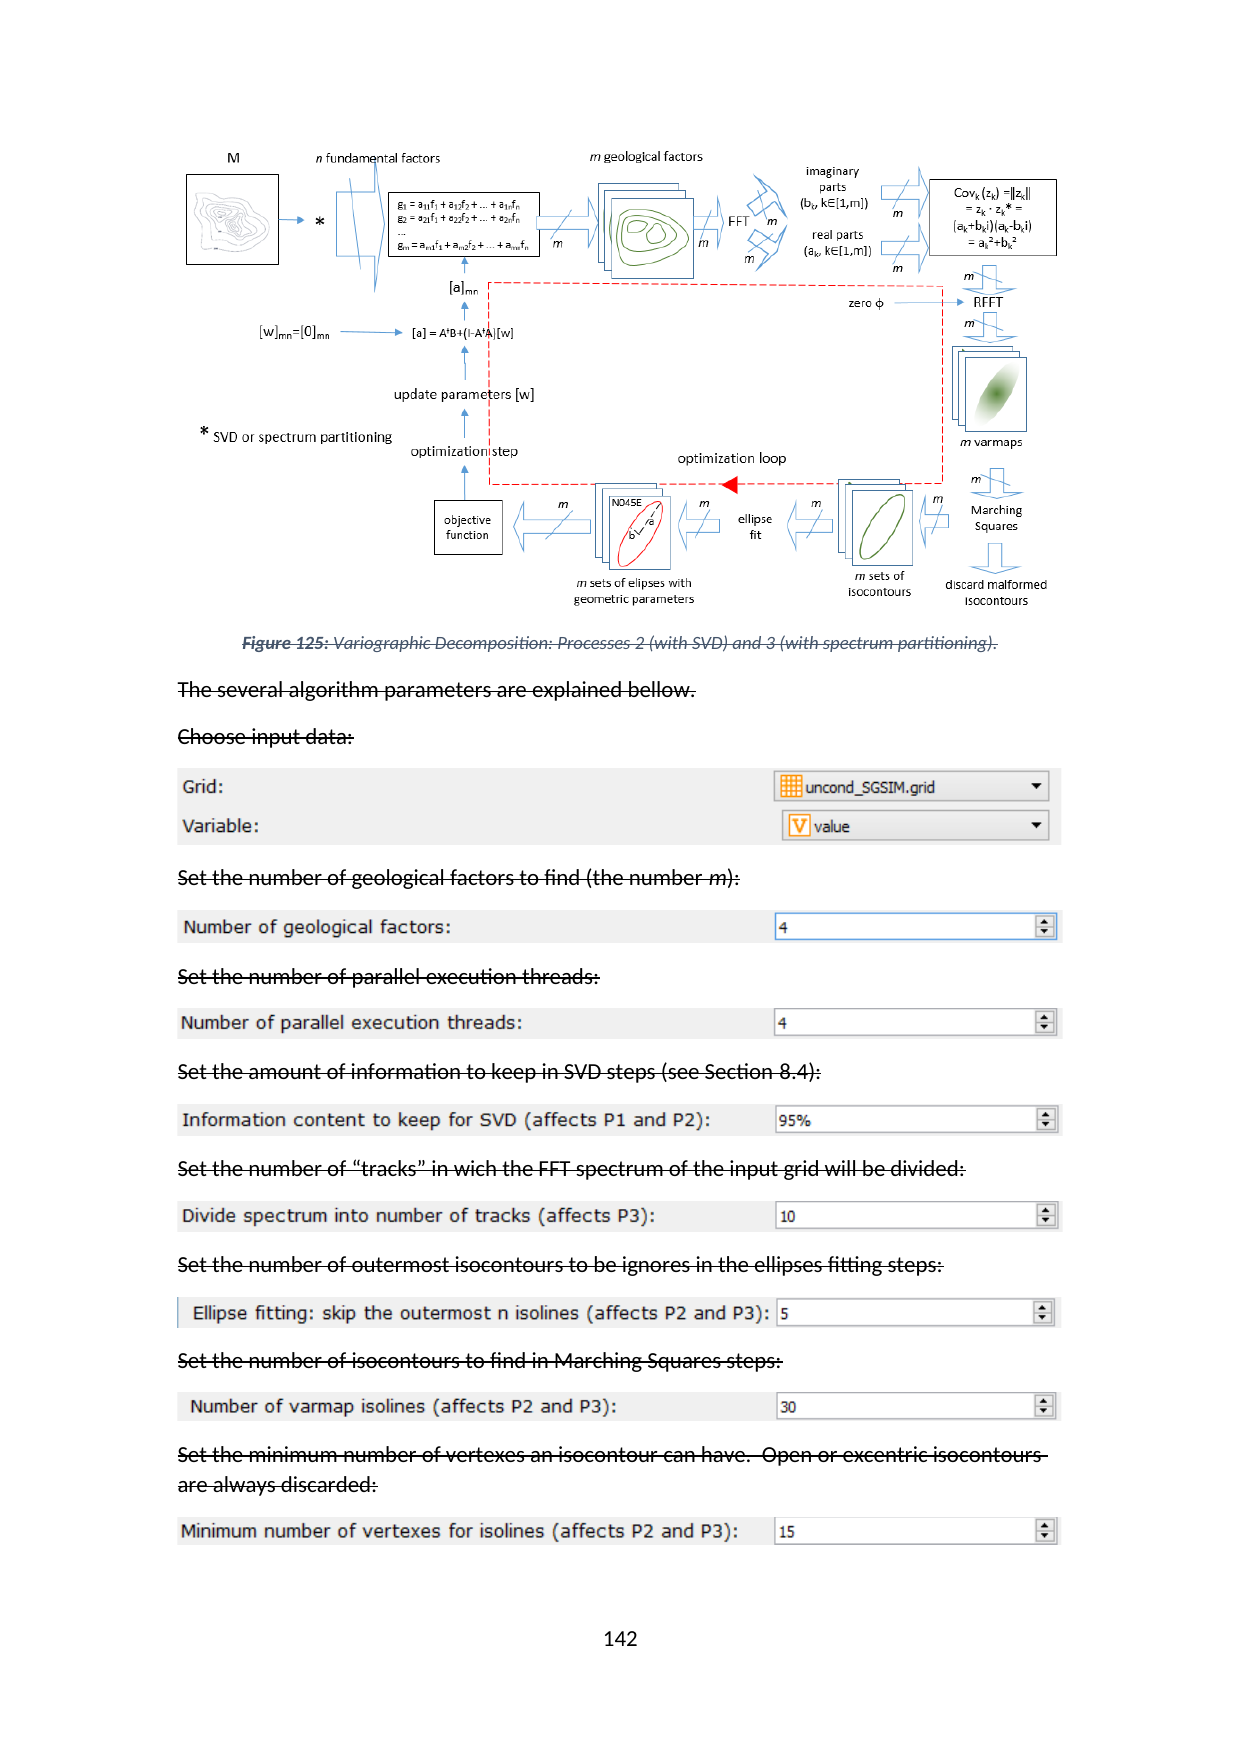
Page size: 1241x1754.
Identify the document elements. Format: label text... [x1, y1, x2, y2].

picture [177, 1517, 1062, 1545]
picture [177, 1201, 1063, 1232]
picture [177, 768, 1062, 845]
text Set the number of “tracks” in wich the FFT spectrum of the input grid will be divided: [177, 1154, 1063, 1183]
text Set the number of geological factors to find (the number m): [177, 863, 1063, 891]
text Set the amount of information to keep in SVD steps (see Section 8.4): [177, 1057, 1063, 1086]
text Set the number of isocontours to find in Marching Squares steps: [177, 1346, 1063, 1374]
text The several algorithm parameters are explained bellow. [177, 675, 1063, 703]
picture [177, 1008, 1063, 1039]
text Set the number of parallel execution threads: [177, 962, 1063, 990]
picture [177, 1297, 1062, 1328]
text Set the minimum number of vertexes an isocontour can have. Open or excentric isocontours are always discarded: [177, 1440, 1063, 1498]
text Set the number of outermost isocontours to be ignores in the ellipses fitting steps: [177, 1250, 1063, 1278]
picture [177, 1392, 1062, 1421]
text Choose input data: [177, 722, 1063, 750]
picture [177, 147, 1063, 613]
text Figure 125: Variographic Decomposition: Processes 2 (with SVD) and 3 (with spectrum partitioning). [177, 631, 1063, 654]
picture [177, 1104, 1063, 1136]
picture [177, 910, 1063, 943]
